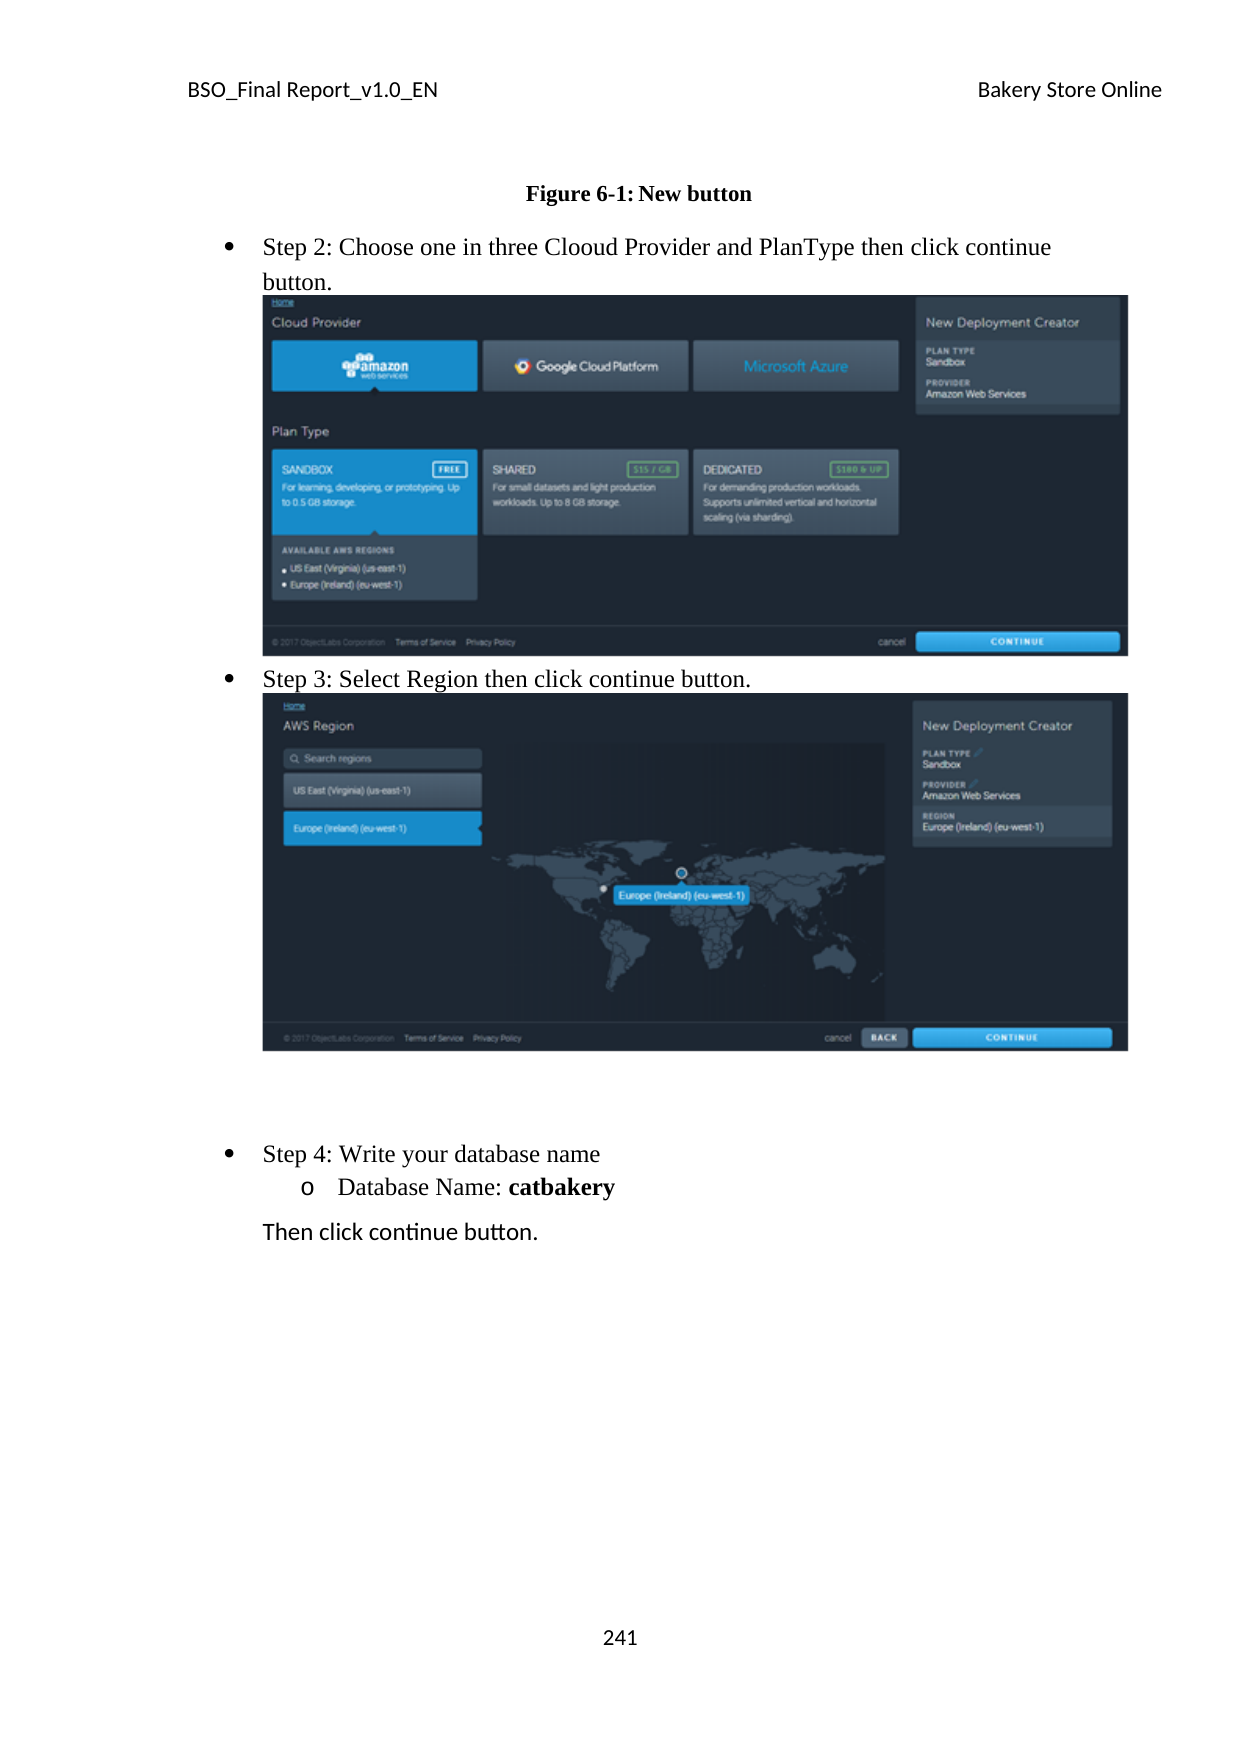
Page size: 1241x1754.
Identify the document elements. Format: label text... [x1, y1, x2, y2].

text Then click continue button. [262, 1211, 1053, 1246]
list Database Name: catbakery [300, 1168, 1053, 1203]
list Step 4: Write your database name [225, 1133, 1053, 1168]
list Step 3: Select Region then click continue button. [225, 658, 1053, 693]
list Step 2: Choose one in three Clooud Provider and PlanType then click continue button. [225, 225, 1053, 296]
picture [262, 295, 1130, 658]
picture [262, 693, 1130, 1053]
text New button [225, 180, 1053, 206]
